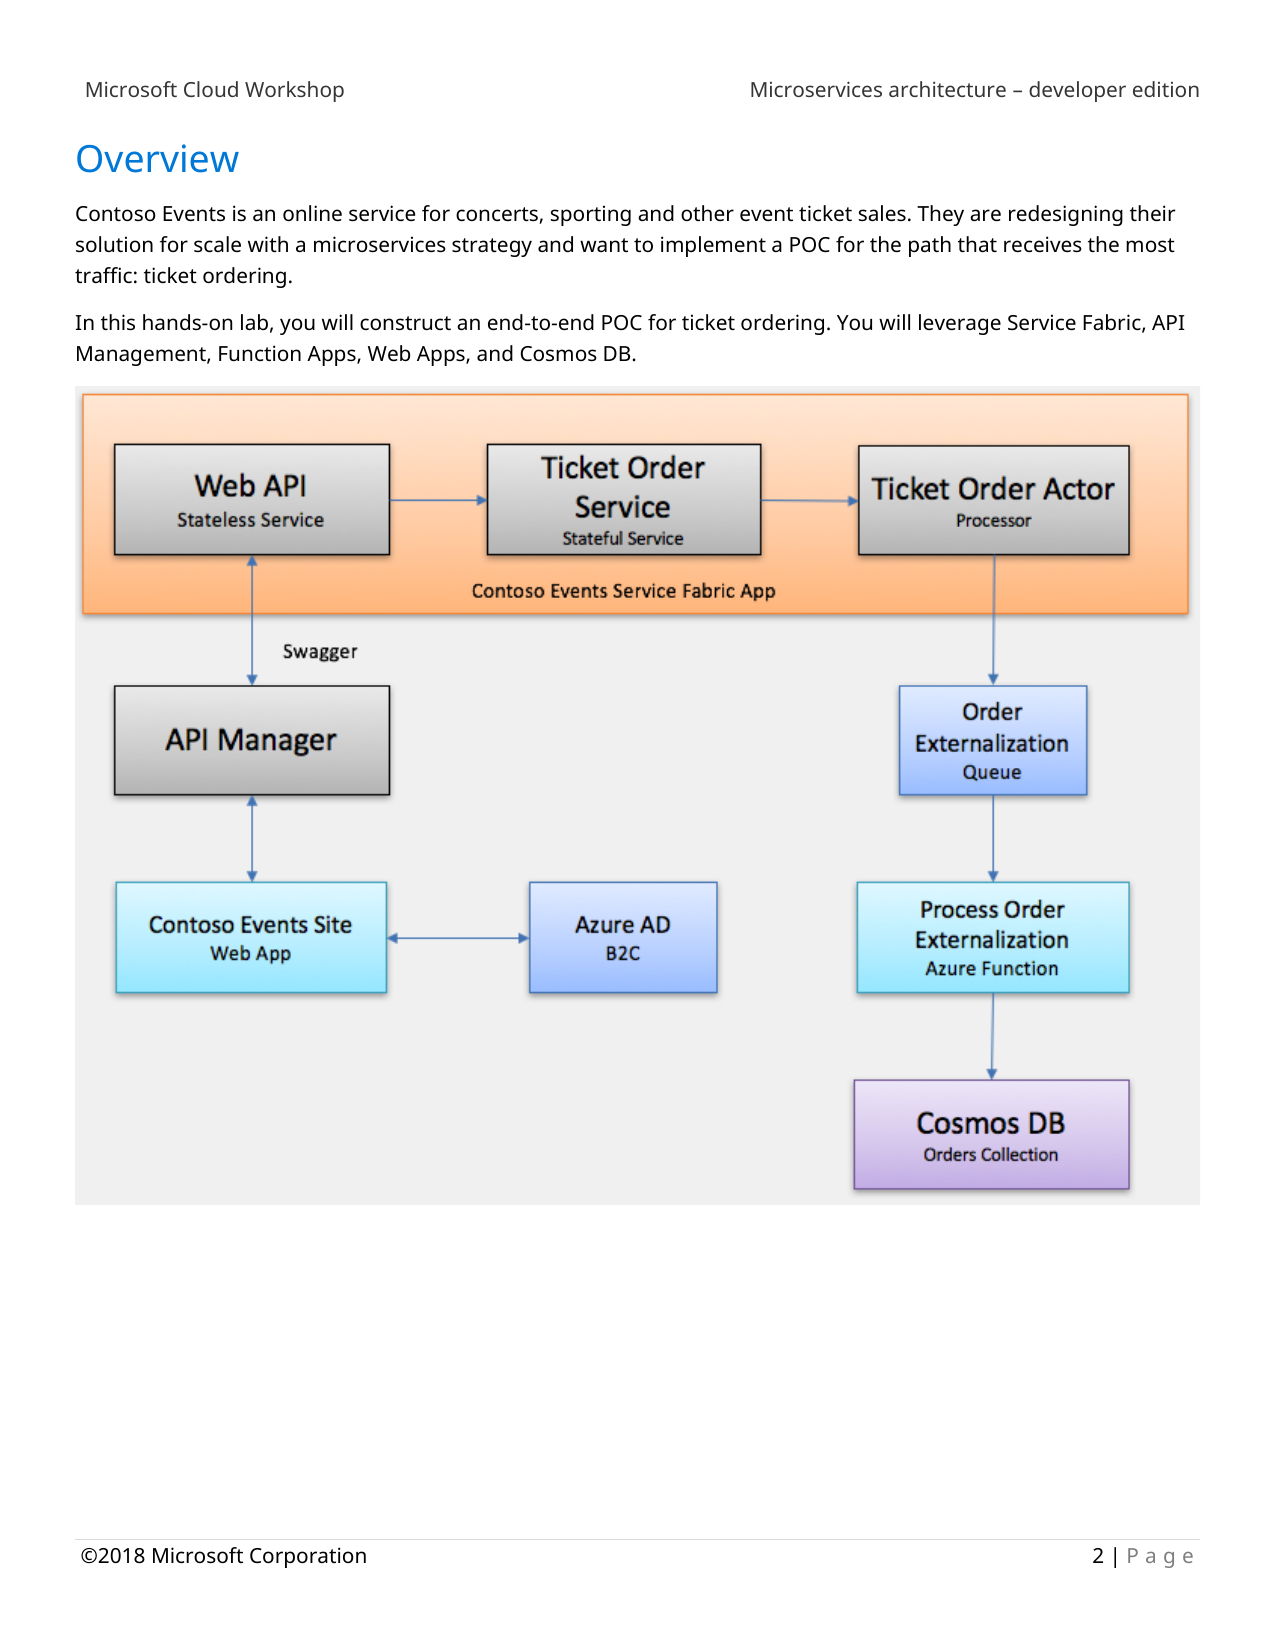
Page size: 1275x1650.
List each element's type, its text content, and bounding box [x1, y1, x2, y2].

text Contoso Events is an online service for concerts, sporting and other event ticket sales. They are redesigning their solution for scale with a microservices strategy and want to implement a POC for the path that receives the most traffic: ticket ordering. [75, 199, 1200, 289]
picture [75, 386, 1200, 1205]
subtitle Overview [75, 132, 1200, 183]
text In this hands-on lab, you will construct an end-to-end POC for ticket ordering. You will leverage Service Fabric, API Management, Function Apps, Web Apps, and Cosmos DB. [75, 308, 1200, 367]
